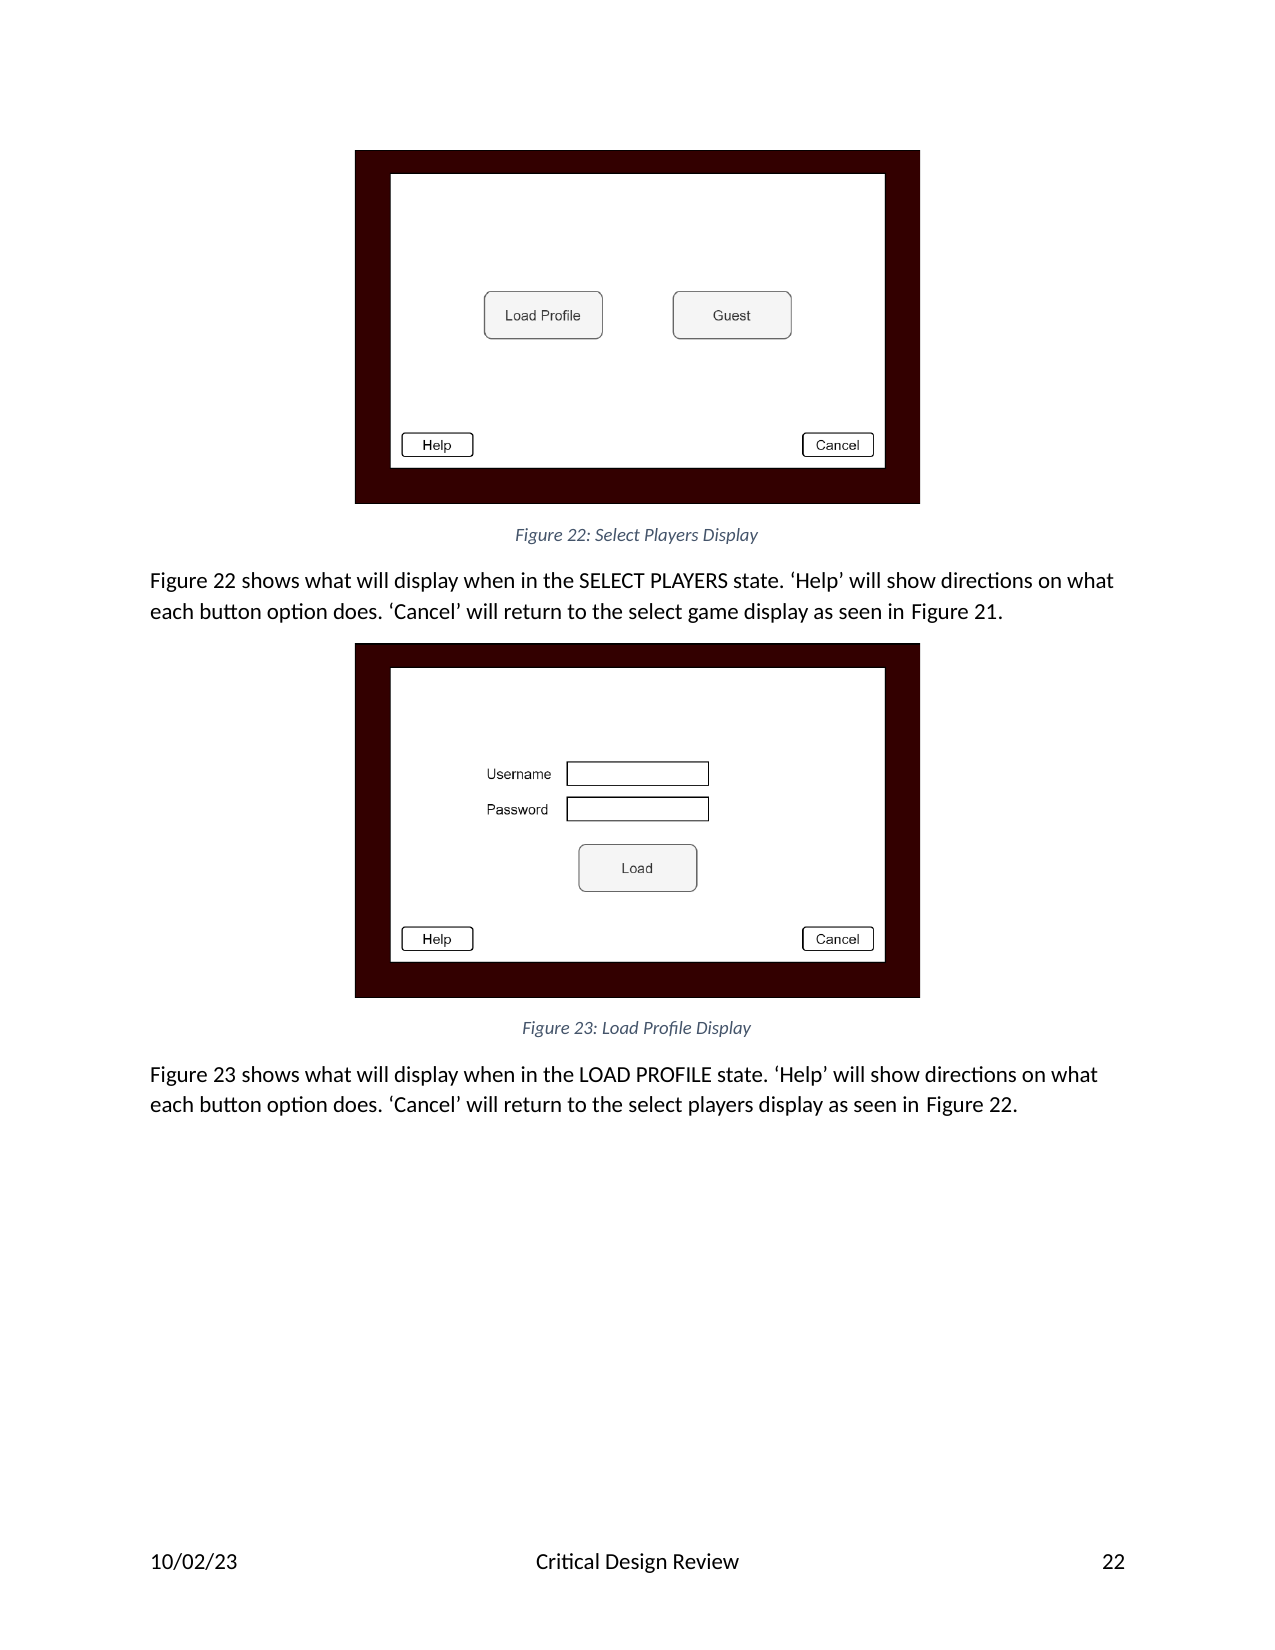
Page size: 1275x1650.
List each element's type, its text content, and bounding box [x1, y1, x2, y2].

text Figure 11 shows what will display when in the LOAD PROFILE state. ‘Help’ will show directions on what each button option does. ‘Cancel’ will return to the select players display as seen in Figure 10. [150, 1060, 1125, 1118]
picture [354, 150, 921, 504]
text Figure 10 shows what will display when in the SELECT PLAYERS state. ‘Help’ will show directions on what each button option does. ‘Cancel’ will return to the select game display as seen in Figure 9. [150, 567, 1125, 625]
picture [354, 643, 921, 998]
